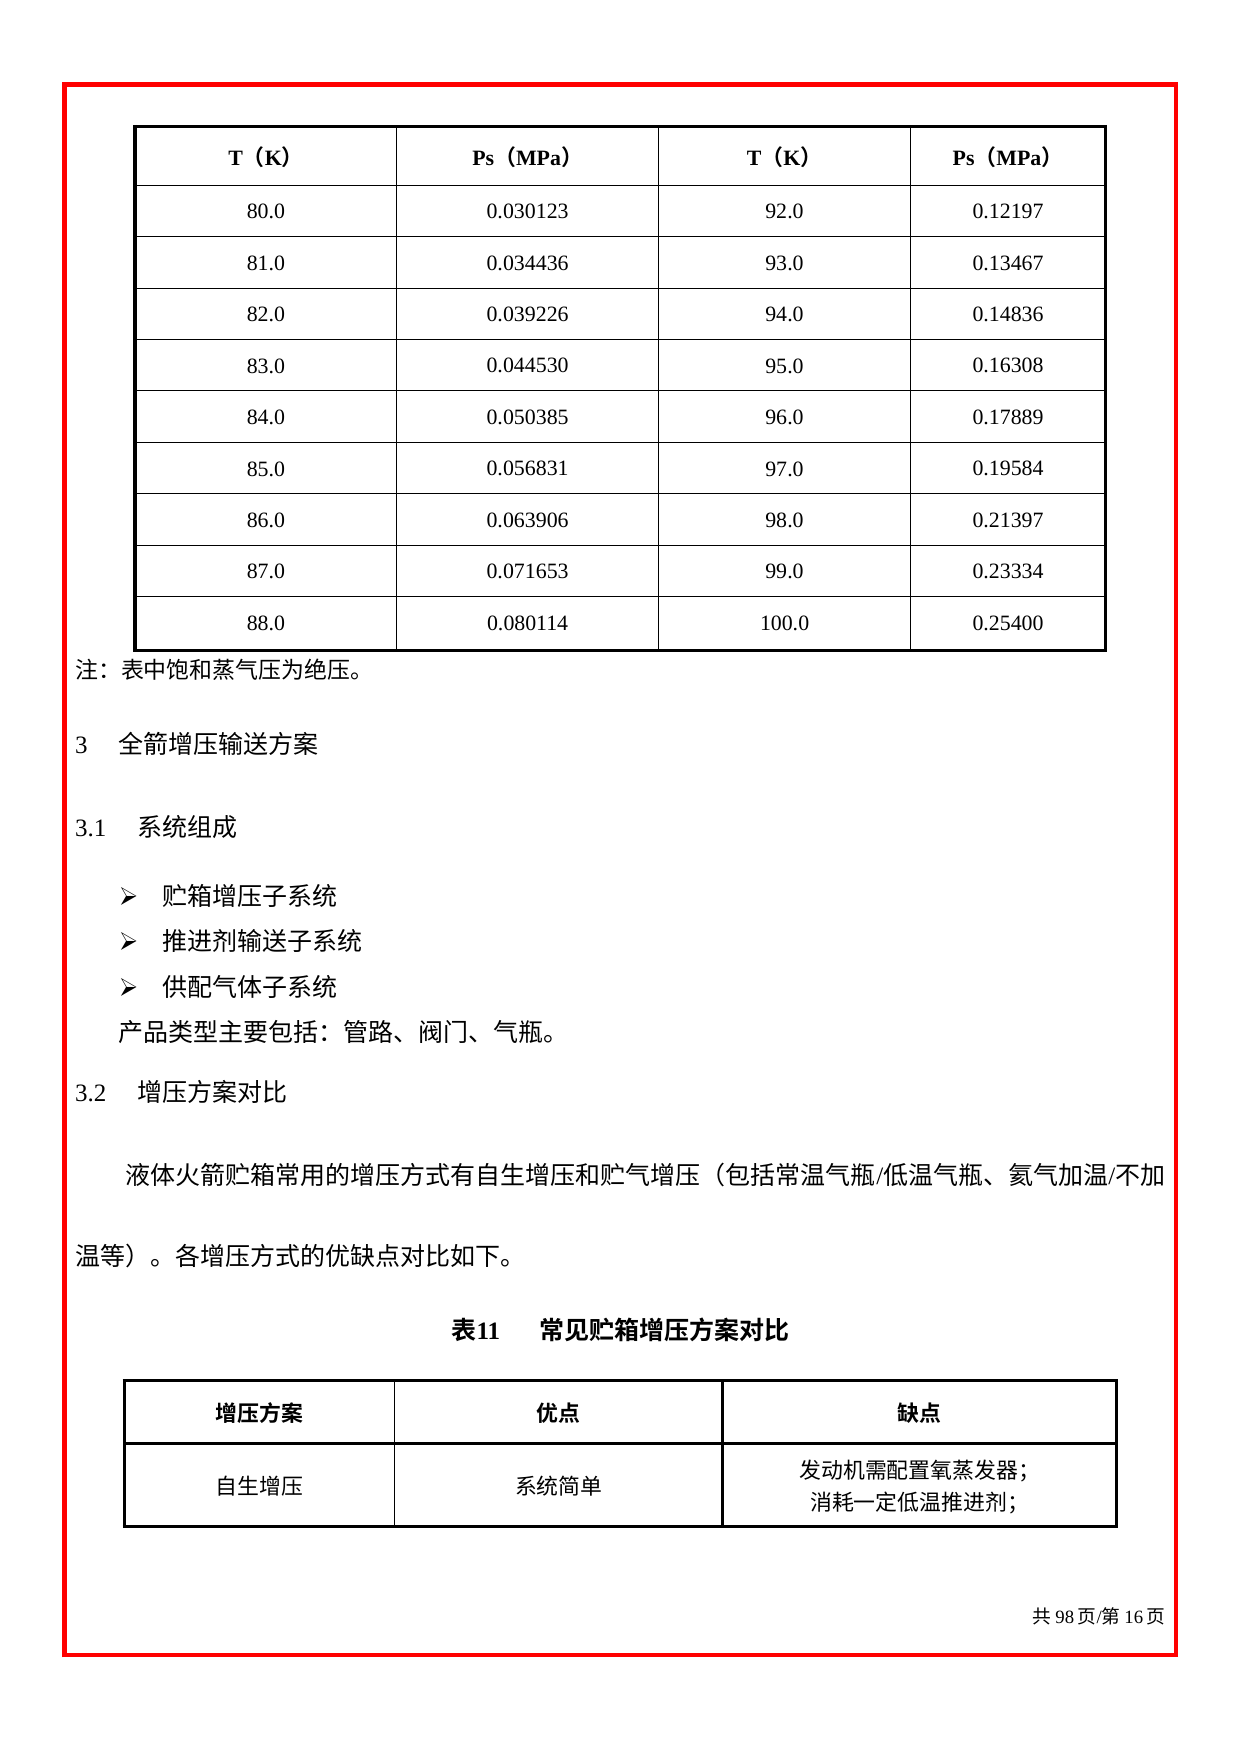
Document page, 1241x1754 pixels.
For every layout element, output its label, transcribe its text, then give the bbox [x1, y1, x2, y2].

list 贮箱增压子系统 [119, 876, 1165, 913]
text 系统组成 [75, 793, 1165, 858]
table_header 增压方案 [126, 1382, 394, 1442]
table_cell 85.0 [137, 443, 396, 493]
table_cell 系统简单 [395, 1445, 721, 1525]
table_cell 92.0 [659, 186, 910, 236]
list 产品类型主要包括：管路、阀门、气瓶。 [119, 1012, 1165, 1048]
text 增压方案对比 [75, 1058, 1165, 1123]
table_cell 99.0 [659, 546, 910, 596]
table_cell 发动机需配置氧蒸发器； 消耗一定低温推进剂； [724, 1445, 1115, 1525]
table_cell 0.16308 [911, 340, 1104, 390]
table_header Ps（MPa） [911, 128, 1104, 184]
table_cell 0.13467 [911, 237, 1104, 287]
table_cell 0.071653 [397, 546, 658, 596]
table_cell 97.0 [659, 443, 910, 493]
table_cell 0.039226 [397, 289, 658, 339]
table_cell 0.14836 [911, 289, 1104, 339]
table_cell 自生增压 [126, 1445, 394, 1525]
table_cell 87.0 [137, 546, 396, 596]
table_cell 94.0 [659, 289, 910, 339]
text 全箭增压输送方案 [75, 710, 1165, 775]
list 供配气体子系统 [119, 967, 1165, 1003]
table_cell 82.0 [137, 289, 396, 339]
table_cell 0.25400 [911, 597, 1104, 648]
text 液体火箭贮箱常用的增压方式有自生增压和贮气增压（包括常温气瓶/低温气瓶、氦气加温/不加温等）。各增压方式的优缺点对比如下。 [75, 1141, 1165, 1287]
table_cell 84.0 [137, 391, 396, 442]
table_cell 0.23334 [911, 546, 1104, 596]
table_cell 0.034436 [397, 237, 658, 287]
table_cell 95.0 [659, 340, 910, 390]
table_cell 0.030123 [397, 186, 658, 236]
table_cell 0.19584 [911, 443, 1104, 493]
text 注：表中饱和蒸气压为绝压。 [75, 652, 1165, 685]
text 常见贮箱增压方案对比 [75, 1296, 1165, 1361]
table_header Ps（MPa） [397, 128, 658, 184]
table_cell 88.0 [137, 597, 396, 648]
table_header 缺点 [724, 1382, 1115, 1442]
table_cell 0.063906 [397, 494, 658, 545]
table_cell 81.0 [137, 237, 396, 287]
table_header T（K） [137, 128, 396, 184]
table_cell 83.0 [137, 340, 396, 390]
table_cell 96.0 [659, 391, 910, 442]
table_header T（K） [659, 128, 910, 184]
table_cell 0.12197 [911, 186, 1104, 236]
table_header 优点 [395, 1382, 721, 1442]
table_cell 0.21397 [911, 494, 1104, 545]
table_cell 98.0 [659, 494, 910, 545]
table_cell 0.050385 [397, 391, 658, 442]
table_cell 86.0 [137, 494, 396, 545]
table_cell 80.0 [137, 186, 396, 236]
table_cell 93.0 [659, 237, 910, 287]
table_cell 0.080114 [397, 597, 658, 648]
table_cell 0.17889 [911, 391, 1104, 442]
list 推进剂输送子系统 [119, 922, 1165, 958]
table_cell 100.0 [659, 597, 910, 648]
table_cell 0.044530 [397, 340, 658, 390]
table_cell 0.056831 [397, 443, 658, 493]
